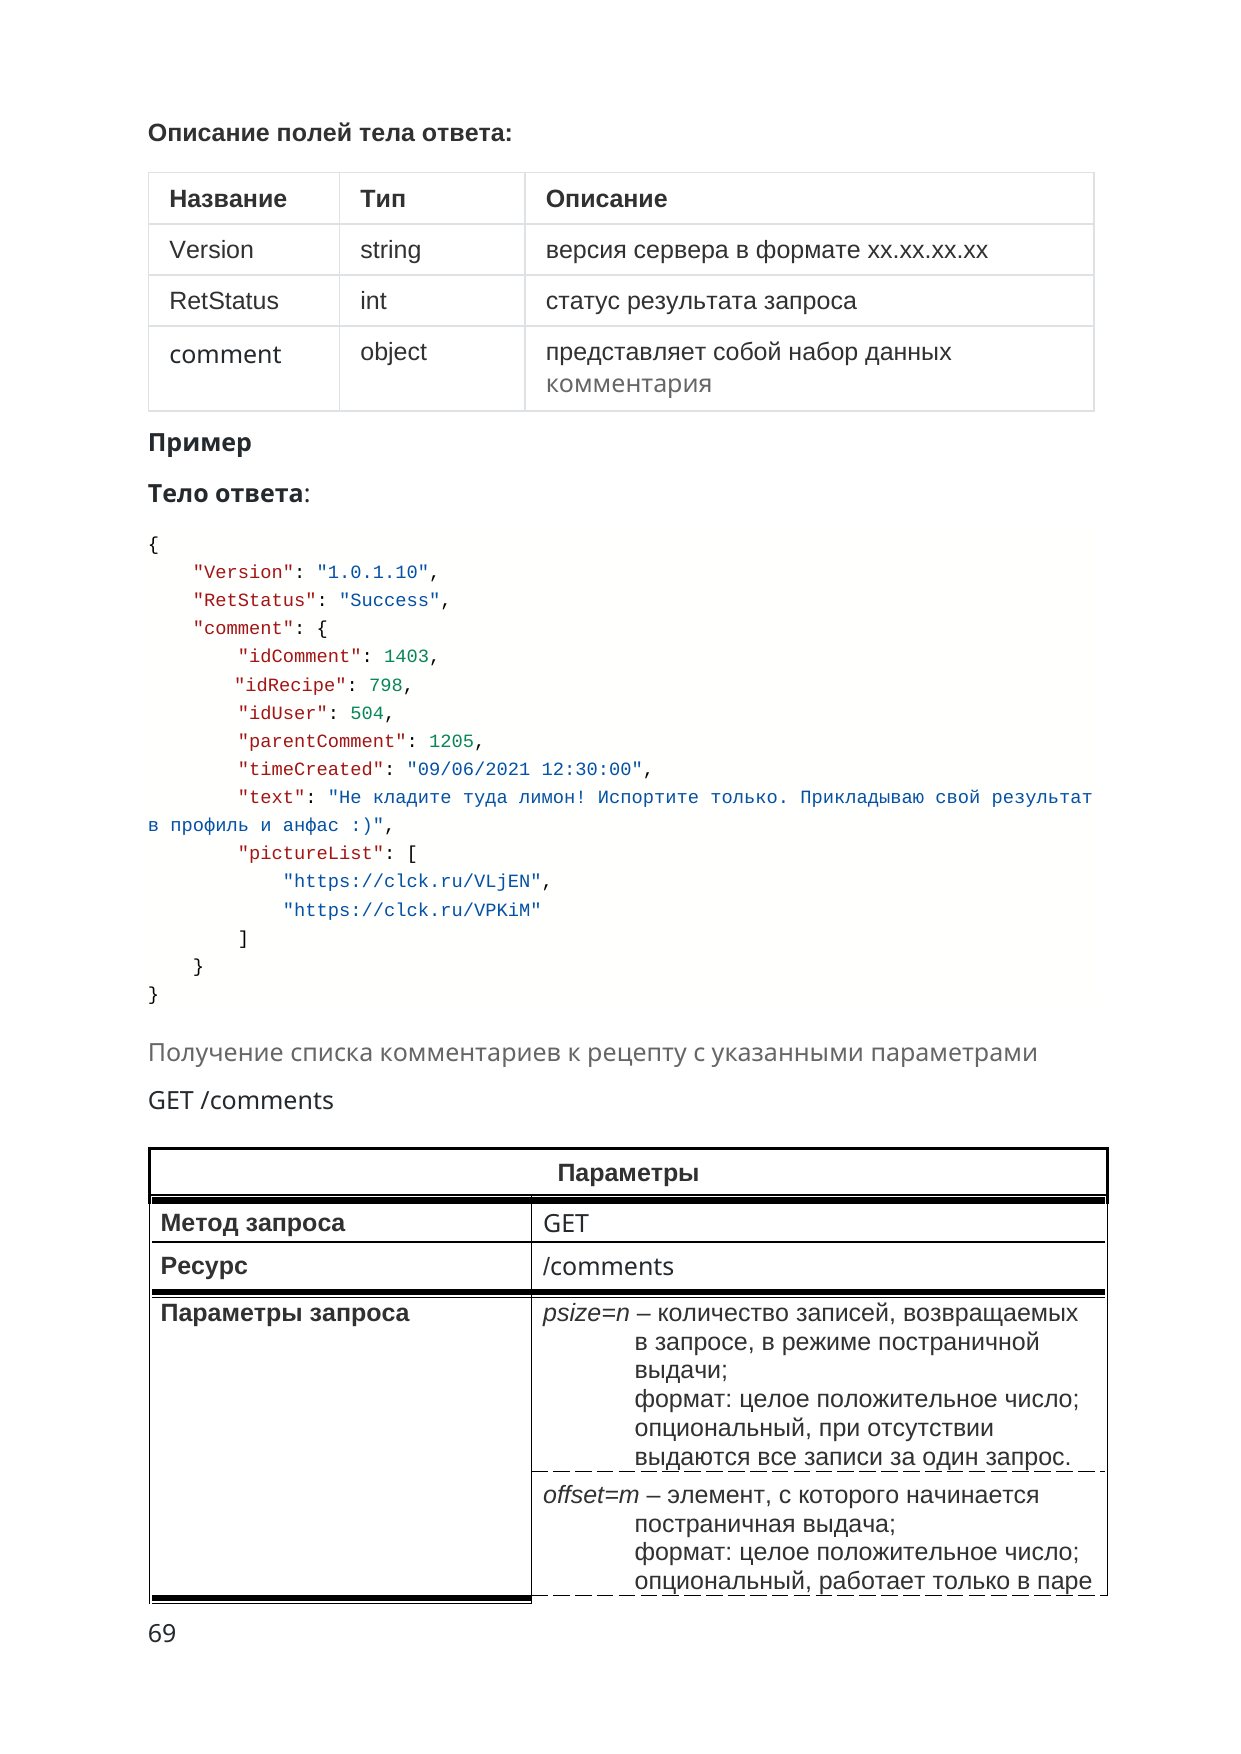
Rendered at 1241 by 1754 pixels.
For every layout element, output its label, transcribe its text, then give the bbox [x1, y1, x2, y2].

table_cell Параметры запроса [150, 1289, 531, 1595]
table_cell /comments [532, 1241, 1107, 1289]
text "https://clck.ru/VPKiM" [148, 893, 1093, 922]
text "idComment": 1403, [148, 640, 1093, 668]
table_cell psize=n – количество записей, возвращаемых в запросе, в режиме постраничной выдачи; формат: целое положительное число; опциональный, при отсутствии выдаются все записи за один запрос. [532, 1289, 1107, 1471]
text "comment": { [148, 612, 1093, 640]
text "timeCreated": "09/06/2021 12:30:00", [148, 753, 1093, 781]
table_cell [532, 1471, 1107, 1595]
text "RetStatus": "Success", [148, 584, 1093, 612]
text } [148, 950, 1093, 978]
text "text": "Не кладите туда лимон! Испортите только. Прикладываю свой результат в профиль и анфас :)", [148, 781, 1093, 837]
table_cell представляет собой набор данных комментария [526, 327, 1093, 410]
text "parentComment": 1205, [148, 725, 1093, 753]
text Тело ответа: [148, 476, 1093, 510]
table_cell Version [149, 225, 339, 274]
text { [148, 528, 1093, 556]
table_cell Ресурс [150, 1241, 531, 1289]
text "https://clck.ru/VLjEN", [148, 865, 1093, 893]
text Пример [148, 424, 1093, 458]
table_cell int [340, 276, 524, 325]
text } [148, 978, 1093, 1006]
text "pictureList": [ [148, 837, 1093, 865]
text GET /comments [148, 1083, 1093, 1117]
text "idRecipe": 798, [148, 668, 1093, 697]
table_header Параметры [151, 1150, 1106, 1194]
table_cell статус результата запроса [526, 276, 1093, 325]
table_cell object [340, 327, 524, 410]
table_header Описание [526, 173, 1093, 223]
text "idUser": 504, [148, 697, 1093, 725]
table_header Тип [340, 173, 524, 223]
table_cell GET [532, 1196, 1107, 1241]
table_cell string [340, 225, 524, 274]
table_cell comment [149, 327, 339, 410]
table_cell RetStatus [149, 276, 339, 325]
text "Version": "1.0.1.10", [148, 556, 1093, 584]
table_cell Метод запроса [150, 1198, 531, 1241]
table_cell версия сервера в формате хх.хх.хх.хх [526, 225, 1093, 274]
text ] [148, 922, 1093, 950]
table_header Название [149, 173, 339, 223]
text Описание полей тела ответа: [148, 118, 1093, 147]
subtitle Получение списка комментариев к рецепту с указанными параметрами [148, 1035, 1093, 1069]
